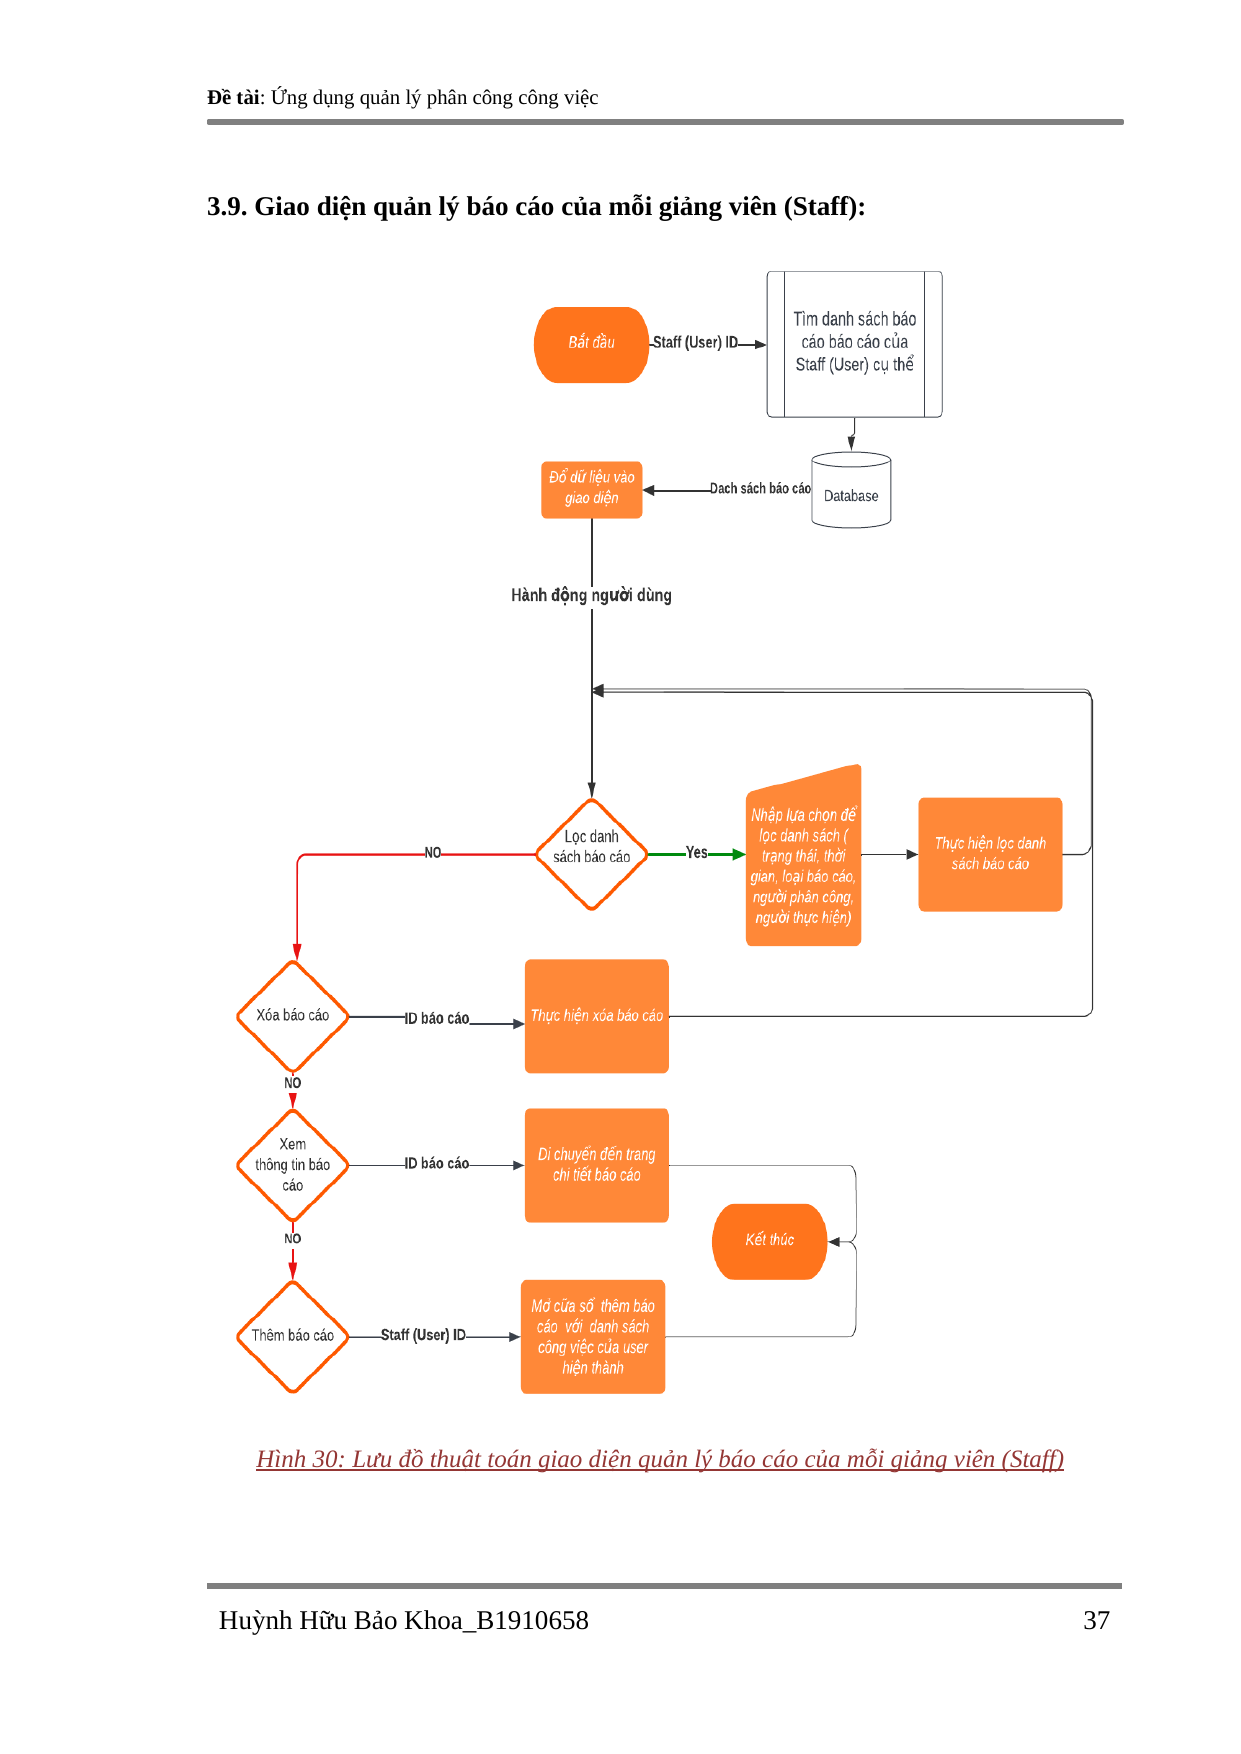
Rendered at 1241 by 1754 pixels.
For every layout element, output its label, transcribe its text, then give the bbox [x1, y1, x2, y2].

picture [206, 233, 1122, 1432]
text Hình 30: Lưu đồ thuật toán giao diện quản lý báo cáo của mỗi giảng viên (Staff) [207, 1444, 1116, 1473]
subtitle 3.9. Giao diện quản lý báo cáo của mỗi giảng viên (Staff): [207, 190, 1122, 221]
